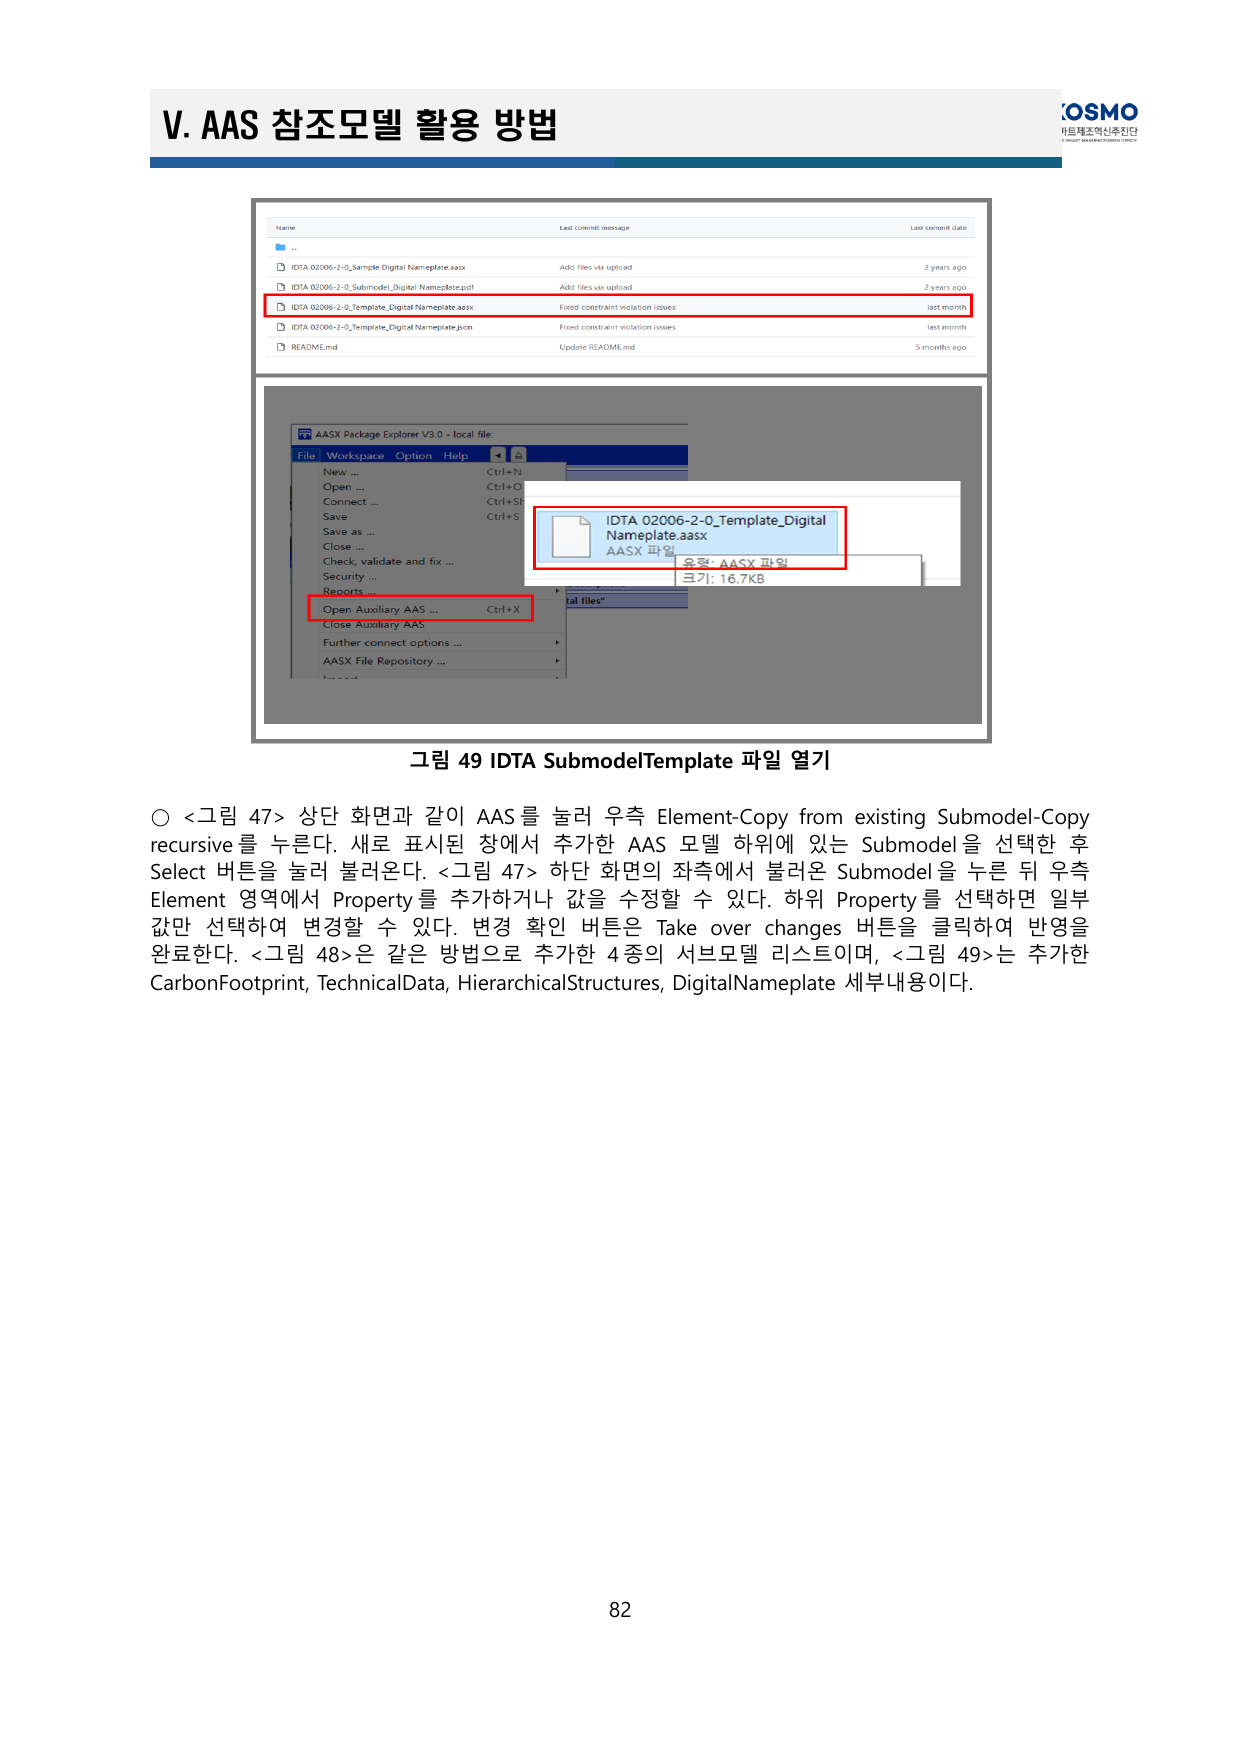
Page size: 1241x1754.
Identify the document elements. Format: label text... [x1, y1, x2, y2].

text ○ <그림 47> 상단 화면과 같이 AAS를 눌러 우측 Element-Copy from existing Submodel-Copy recursive를 누른다. 새로 표시된 창에서 추가한 AAS 모델 하위에 있는 Submodel을 선택한 후 Select 버튼을 눌러 불러온다. <그림 47> 하단 화면의 좌측에서 불러온 Submodel을 누른 뒤 우측 Element 영역에서 Property를 추가하거나 값을 수정할 수 있다. 하위 Property를 선택하면 일부 값만 선택하여 변경할 수 있다. 변경 확인 버튼은 Take over changes 버튼을 클릭하여 반영을 완료한다. <그림 48>은 같은 방법으로 추가한 4종의 서브모델 리스트이며, <그림 49>는 추가한 CarbonFootprint, TechnicalData, HierarchicalStructures, DigitalNameplate 세부내용이다. [150, 802, 1090, 996]
picture [245, 195, 996, 746]
picture [1062, 103, 1138, 142]
